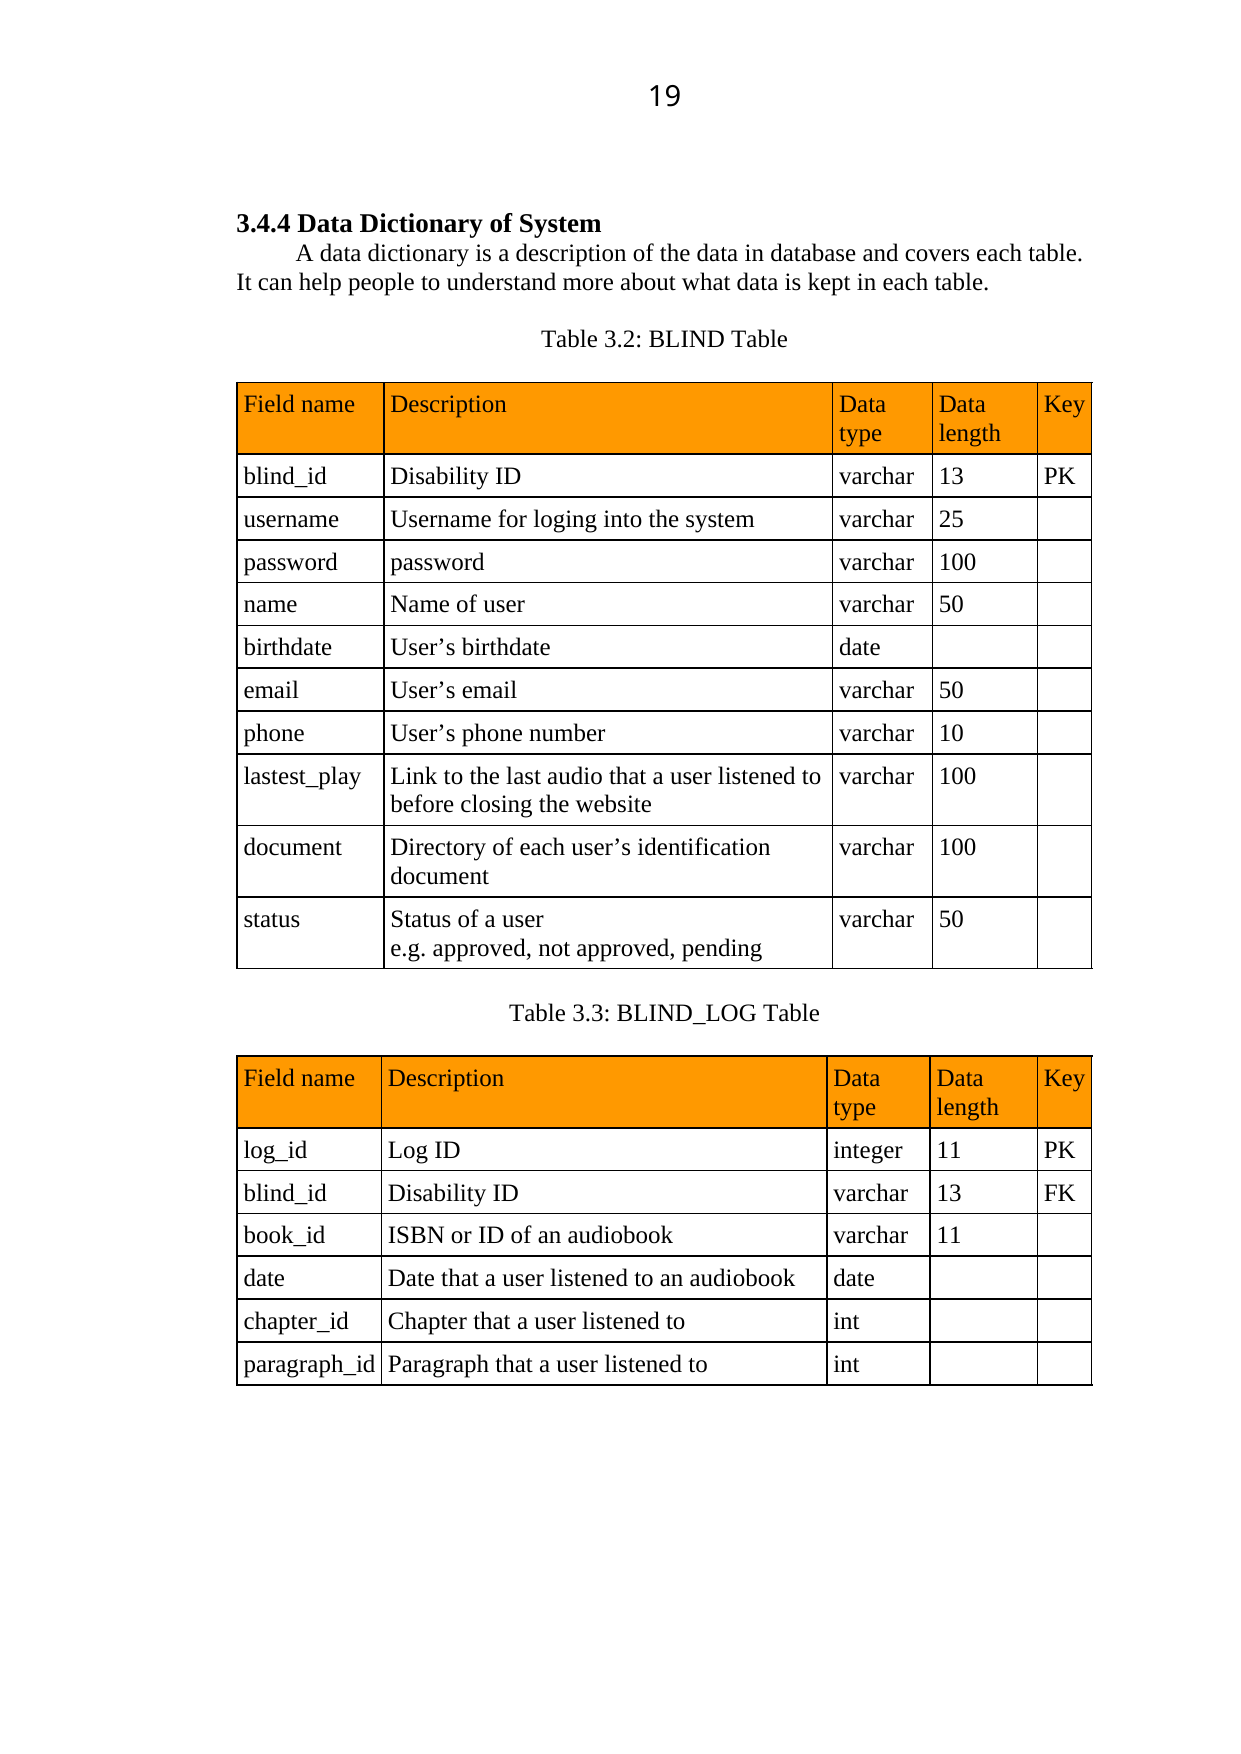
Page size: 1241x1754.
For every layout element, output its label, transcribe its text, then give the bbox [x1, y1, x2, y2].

text 3.4.4 Data Dictionary of System [236, 207, 1092, 238]
table_cell paragraph_id [238, 1343, 381, 1384]
table_cell Disability ID [382, 1171, 826, 1213]
table_cell Date that a user listened to an audiobook [382, 1257, 826, 1298]
table_cell [931, 1257, 1037, 1298]
table_cell [1038, 1343, 1091, 1384]
table_cell email [238, 669, 383, 710]
table_cell integer [828, 1129, 929, 1170]
table_header Field name [238, 1057, 381, 1127]
table_cell varchar [833, 898, 932, 968]
table_header Description [385, 383, 832, 453]
table_cell varchar [833, 541, 932, 582]
table_cell name [238, 583, 383, 624]
table_cell Status of a user e.g. approved, not approved, pending [385, 898, 832, 968]
text Table 3.3: BLIND_LOG Table [236, 998, 1092, 1027]
table_cell 100 [933, 755, 1037, 824]
table_cell FK [1038, 1171, 1091, 1213]
table_header Key [1038, 383, 1091, 453]
table_cell int [828, 1300, 929, 1341]
text Table 3.2: BLIND Table [236, 324, 1092, 353]
table_header Key [1038, 1057, 1091, 1127]
table_cell 13 [931, 1171, 1037, 1213]
table_cell User’s birthdate [385, 626, 832, 667]
table_cell [933, 626, 1037, 667]
table_cell varchar [833, 498, 932, 539]
table_cell Chapter that a user listened to [382, 1300, 826, 1341]
table_cell 50 [933, 583, 1037, 624]
table_cell [1038, 669, 1091, 710]
table_cell [1038, 755, 1091, 824]
table_cell 50 [933, 898, 1037, 968]
table_cell [1038, 898, 1091, 968]
table_cell Name of user [385, 583, 832, 624]
table_cell [1038, 541, 1091, 582]
table_cell Paragraph that a user listened to [382, 1343, 826, 1384]
table_cell varchar [833, 669, 932, 710]
table_cell 11 [931, 1129, 1037, 1170]
table_cell varchar [833, 755, 932, 824]
table_cell Directory of each user’s identification document [385, 826, 832, 896]
table_cell int [828, 1343, 929, 1384]
table_cell ISBN or ID of an audiobook [382, 1214, 826, 1255]
table_cell [1038, 712, 1091, 753]
table_cell [1038, 626, 1091, 667]
table_cell Username for loging into the system [385, 498, 832, 539]
table_cell password [385, 541, 832, 582]
table_cell [931, 1300, 1037, 1341]
table_cell varchar [833, 826, 932, 896]
table_cell 50 [933, 669, 1037, 710]
table_cell date [238, 1257, 381, 1298]
table_cell phone [238, 712, 383, 753]
table_cell varchar [833, 583, 932, 624]
table_cell 11 [931, 1214, 1037, 1255]
table_cell 13 [933, 455, 1037, 496]
table_cell Log ID [382, 1129, 826, 1170]
table_cell varchar [828, 1214, 929, 1255]
table_cell password [238, 541, 383, 582]
table_header Field name [238, 383, 383, 453]
table_cell varchar [828, 1171, 929, 1213]
table_cell 10 [933, 712, 1037, 753]
table_header Data length [931, 1057, 1037, 1127]
table_cell Link to the last audio that a user listened to before closing the website [385, 755, 832, 824]
table_cell PK [1038, 455, 1091, 496]
table_cell [1038, 826, 1091, 896]
table_cell User’s email [385, 669, 832, 710]
table_cell username [238, 498, 383, 539]
table_cell date [828, 1257, 929, 1298]
table_header Data length [933, 383, 1037, 453]
table_cell [1038, 583, 1091, 624]
table_header Data type [828, 1057, 929, 1127]
table_cell PK [1038, 1129, 1091, 1170]
table_cell varchar [833, 712, 932, 753]
table_header Data type [833, 383, 932, 453]
table_cell birthdate [238, 626, 383, 667]
table_cell blind_id [238, 1171, 381, 1213]
table_cell status [238, 898, 383, 968]
table_cell document [238, 826, 383, 896]
text A data dictionary is a description of the data in database and covers each table. It can help people to understand more about what data is kept in each table. [236, 238, 1092, 295]
table_cell Disability ID [385, 455, 832, 496]
table_cell [1038, 498, 1091, 539]
table_cell [931, 1343, 1037, 1384]
table_cell 100 [933, 541, 1037, 582]
table_cell [1038, 1257, 1091, 1298]
table_cell date [833, 626, 932, 667]
table_cell [1038, 1300, 1091, 1341]
table_cell varchar [833, 455, 932, 496]
table_cell lastest_play [238, 755, 383, 824]
table_header Description [382, 1057, 826, 1127]
table_cell blind_id [238, 455, 383, 496]
table_cell User’s phone number [385, 712, 832, 753]
table_cell [1038, 1214, 1091, 1255]
table_cell chapter_id [238, 1300, 381, 1341]
table_cell 25 [933, 498, 1037, 539]
table_cell 100 [933, 826, 1037, 896]
table_cell book_id [238, 1214, 381, 1255]
table_cell log_id [238, 1129, 381, 1170]
